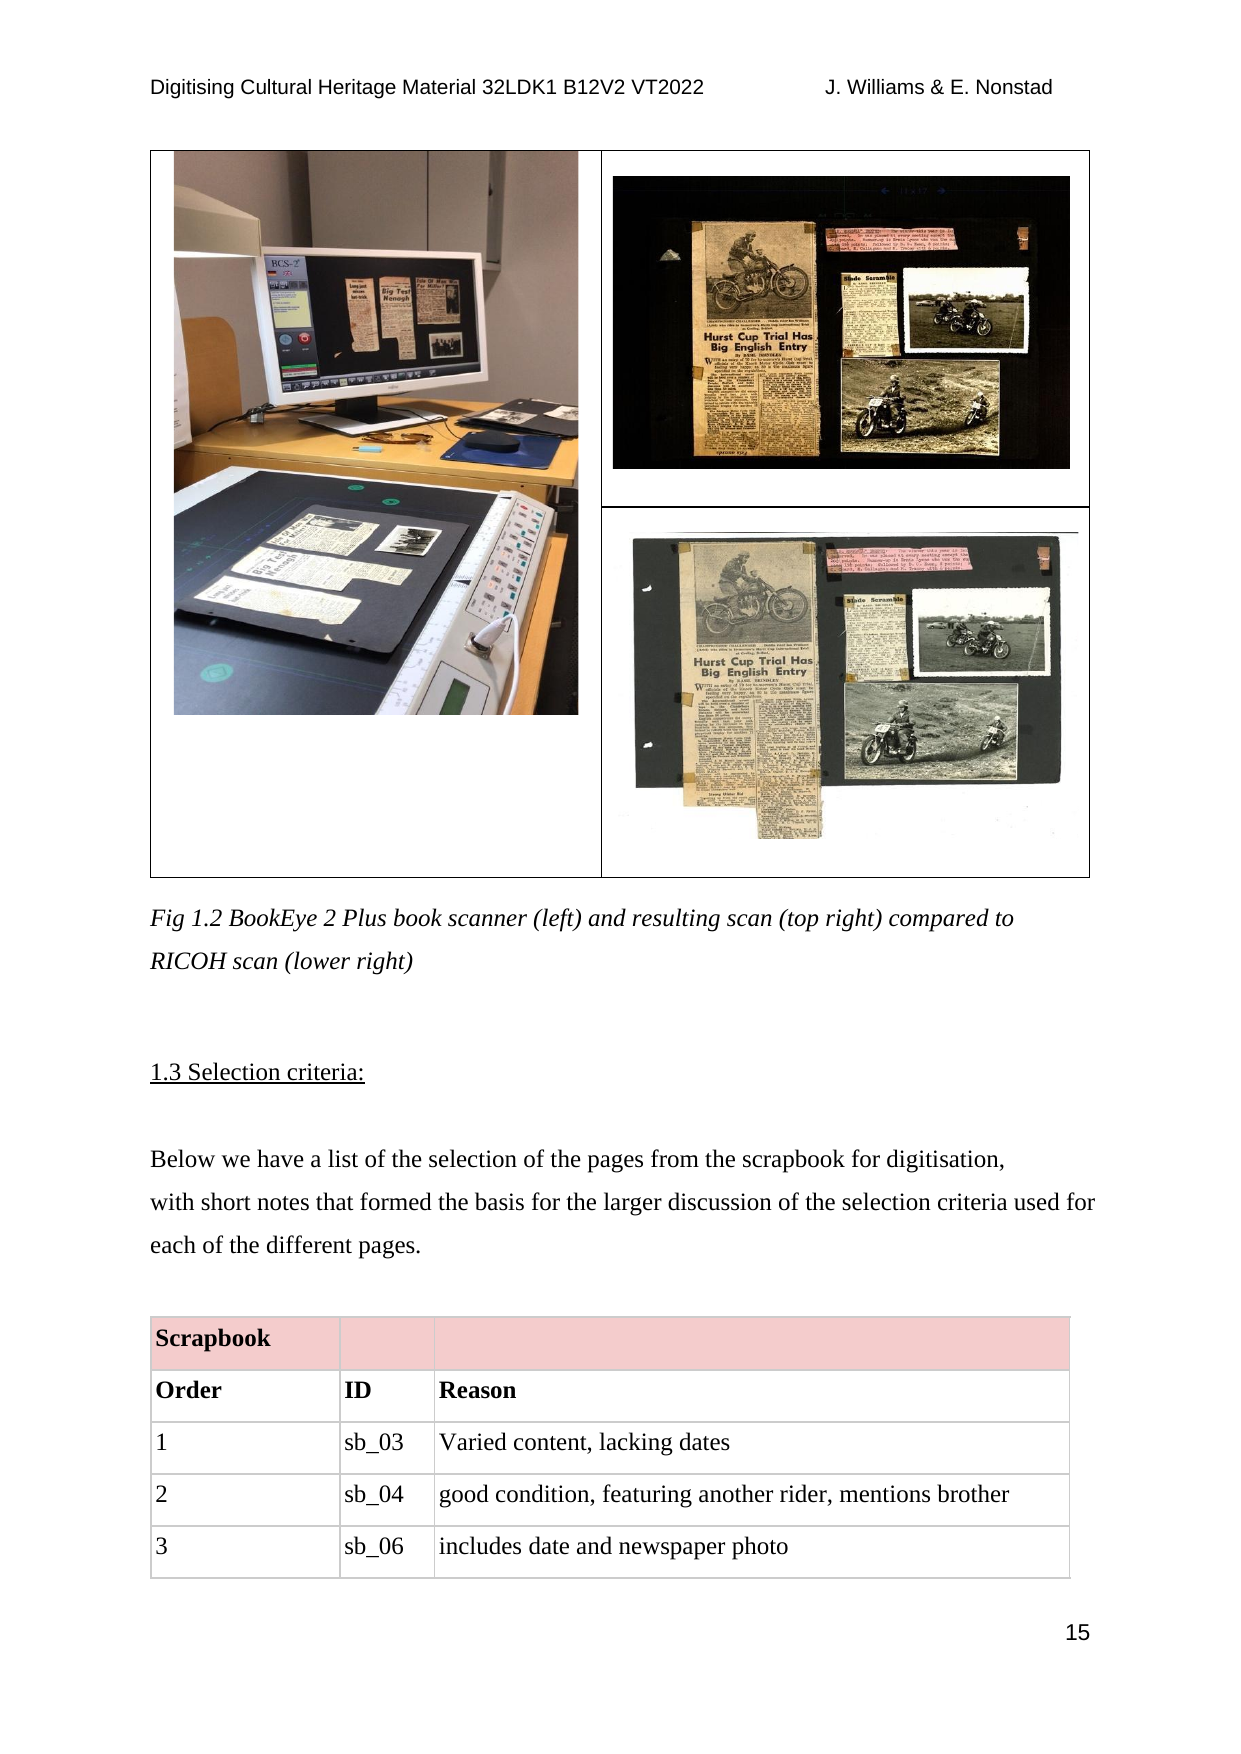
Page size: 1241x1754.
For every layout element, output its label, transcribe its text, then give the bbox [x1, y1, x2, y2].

table_cell sb_03 [341, 1423, 434, 1473]
text 1.3 Selection criteria: [150, 1057, 1090, 1086]
picture [613, 532, 1079, 839]
table_cell Varied content, lacking dates [435, 1423, 1069, 1473]
text with short notes that formed the basis for the larger discussion of the selection criteria used for [150, 1187, 1240, 1216]
table_cell 1 [152, 1423, 339, 1473]
table_cell 3 [152, 1527, 339, 1577]
table_header Scrapbook [152, 1318, 339, 1369]
table_header [341, 1318, 434, 1369]
table_cell good condition, featuring another rider, mentions brother [435, 1475, 1069, 1525]
table_cell includes date and newspaper photo [435, 1527, 1069, 1577]
table_header [602, 151, 1089, 506]
picture [173, 151, 579, 715]
table_cell 2 [152, 1475, 339, 1525]
table_cell Reason [435, 1371, 1069, 1421]
table_cell Order [152, 1371, 339, 1421]
table_header [435, 1318, 1069, 1369]
table_cell sb_04 [341, 1475, 434, 1525]
table_cell ID [341, 1371, 434, 1421]
text Fig 1.2 BookEye 2 Plus book scanner (left) and resulting scan (top right) compared to RICOH scan (lower right) [150, 903, 1090, 975]
table_header [151, 151, 601, 877]
table_cell sb_06 [341, 1527, 434, 1577]
table_cell [602, 508, 1089, 877]
picture [612, 176, 1070, 469]
text Below we have a list of the selection of the pages from the scrapbook for digitisation, [150, 1144, 1240, 1172]
text each of the different pages. [150, 1230, 1240, 1259]
